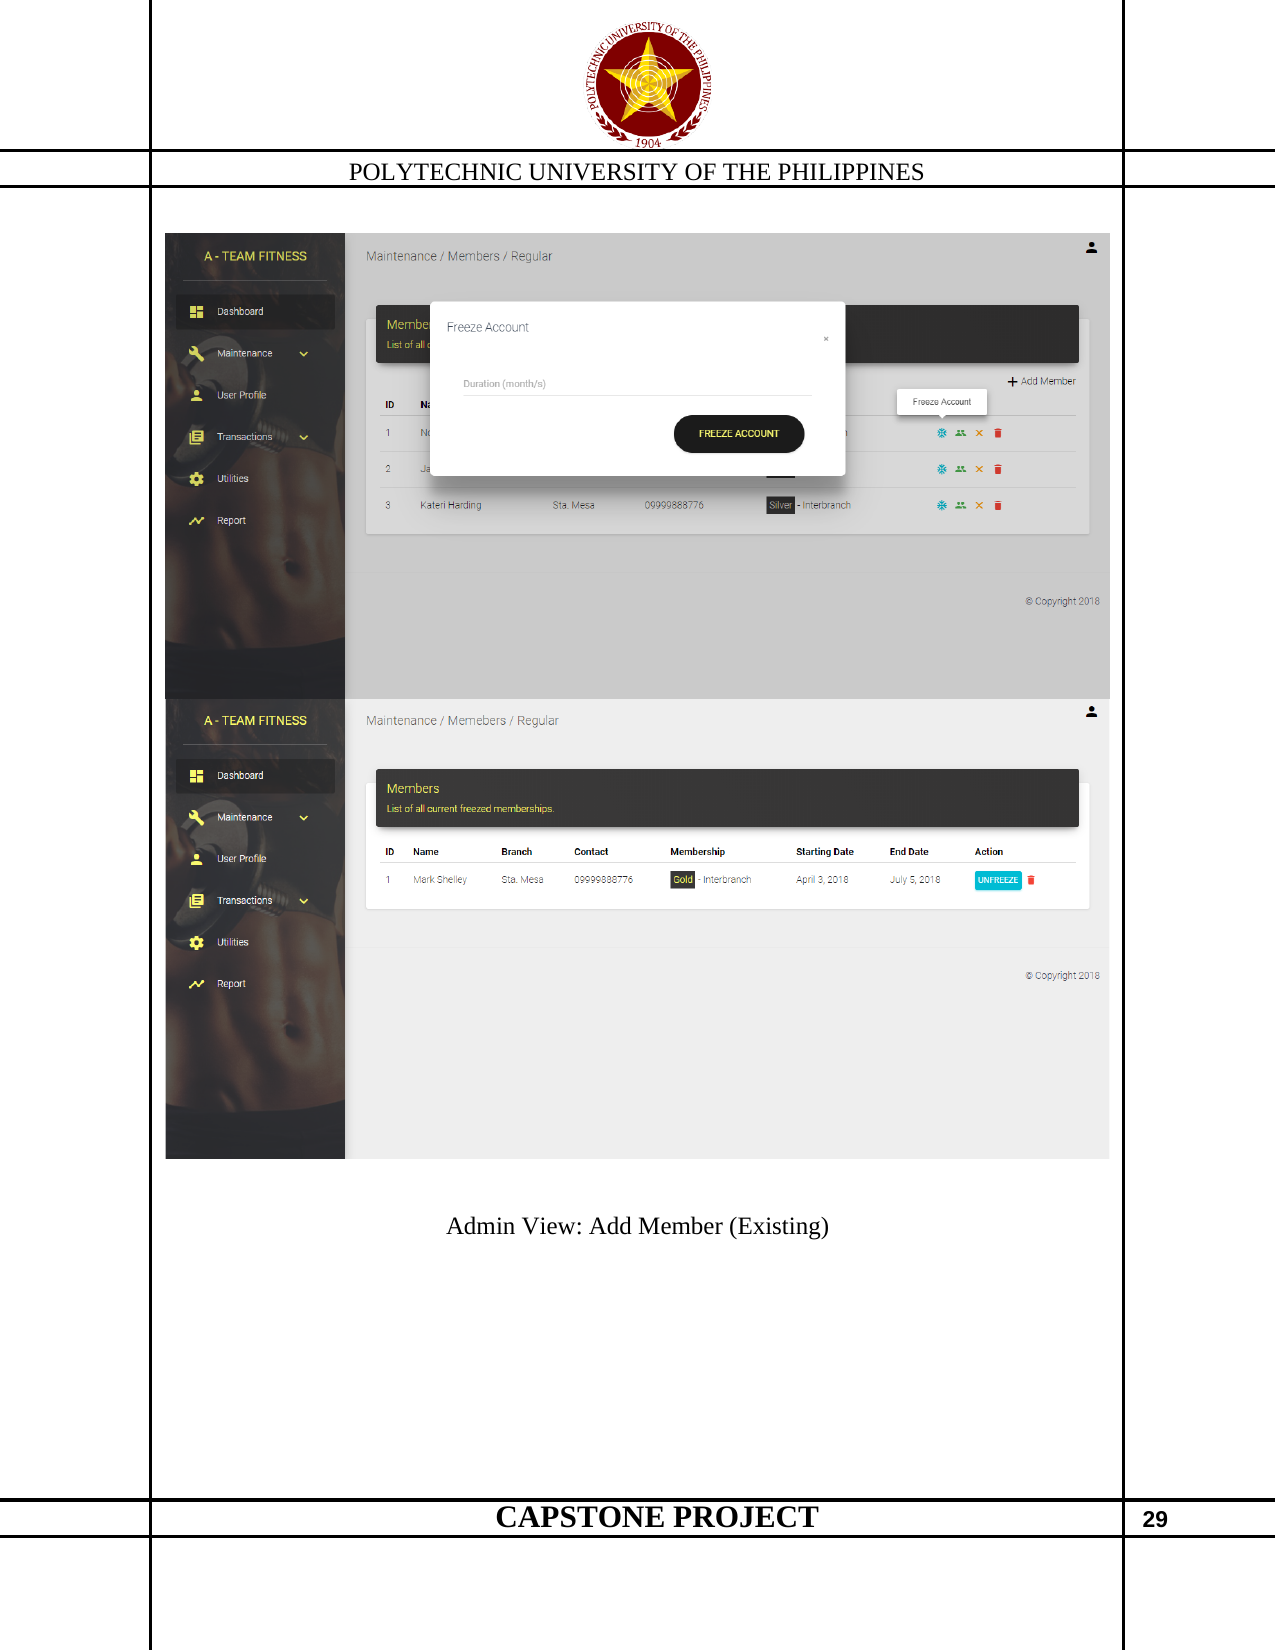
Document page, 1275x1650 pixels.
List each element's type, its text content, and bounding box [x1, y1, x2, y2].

picture [583, 20, 712, 149]
text Admin View: Add Member (Existing) [165, 1211, 1110, 1240]
picture [165, 233, 1110, 1159]
